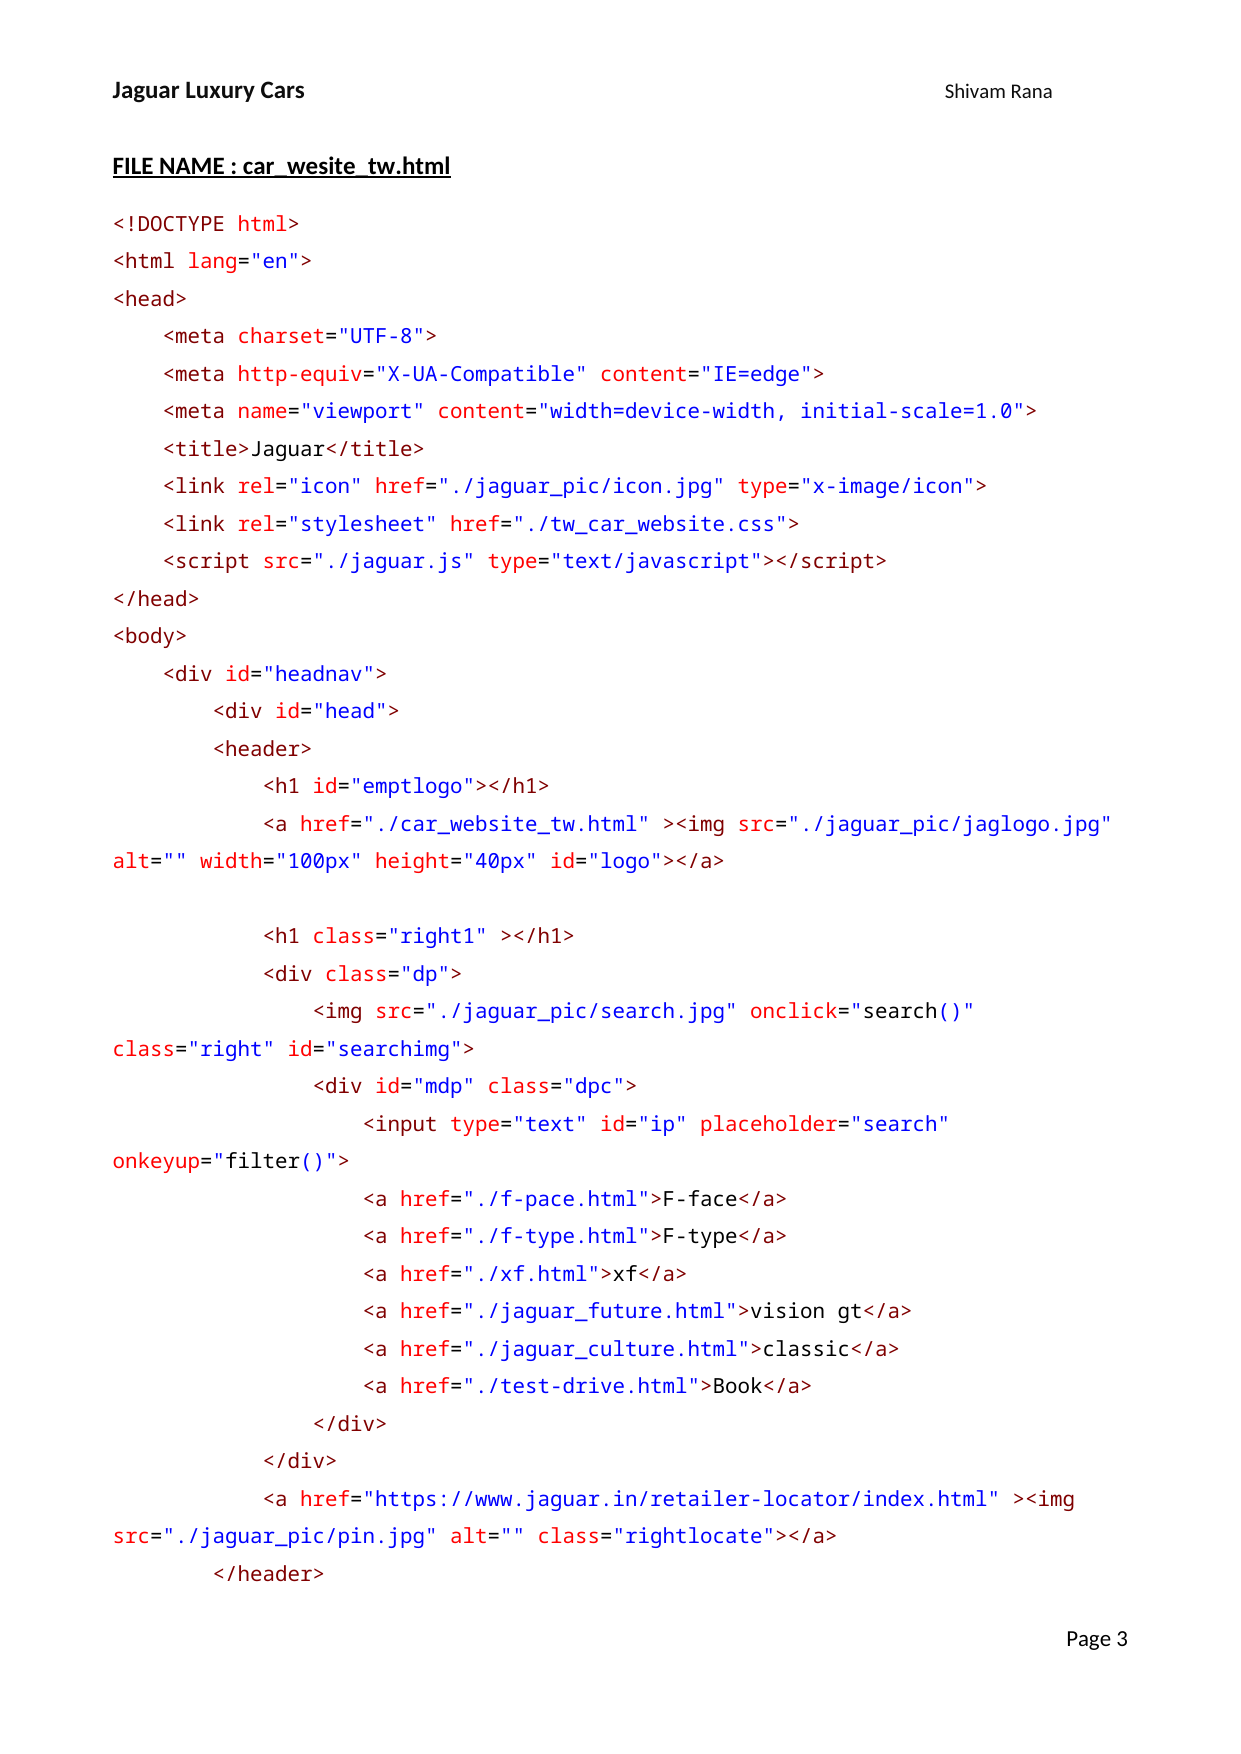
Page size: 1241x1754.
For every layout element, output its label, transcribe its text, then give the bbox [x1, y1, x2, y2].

text <!DOCTYPE html> [112, 199, 1128, 237]
text <a href="https://www.jaguar.in/retailer-locator/index.html" ><img src="./jaguar_pic/pin.jpg" alt="" class="rightlocate"></a> [112, 1474, 1128, 1549]
text FILE NAME : car_wesite_tw.html [112, 150, 1128, 181]
text <a href="./f-pace.html">F-face</a> [112, 1174, 1128, 1212]
text <div id="mdp" class="dpc"> [112, 1062, 1128, 1099]
text <a href="./f-type.html">F-type</a> [112, 1212, 1128, 1249]
text <head> [112, 274, 1128, 312]
text <a href="./car_website_tw.html" ><img src="./jaguar_pic/jaglogo.jpg" alt="" width="100px" height="40px" id="logo"></a> [112, 799, 1128, 874]
text <a href="./jaguar_future.html">vision gt</a> [112, 1287, 1128, 1324]
text <meta name="viewport" content="width=device-width, initial-scale=1.0"> [112, 387, 1128, 424]
text <body> [112, 612, 1128, 649]
text <img src="./jaguar_pic/search.jpg" onclick="search()" class="right" id="searchimg"> [112, 987, 1128, 1062]
text <a href="./test-drive.html">Book</a> [112, 1362, 1128, 1399]
text <h1 class="right1" ></h1> [112, 912, 1128, 949]
text <header> [112, 724, 1128, 762]
text <link rel="stylesheet" href="./tw_car_website.css"> [112, 499, 1128, 537]
text <input type="text" id="ip" placeholder="search" onkeyup="filter()"> [112, 1099, 1128, 1174]
text <meta charset="UTF-8"> [112, 312, 1128, 349]
text </header> [112, 1549, 1128, 1587]
text <div class="dp"> [112, 949, 1128, 987]
text <meta http-equiv="X-UA-Compatible" content="IE=edge"> [112, 349, 1128, 387]
text <html lang="en"> [112, 237, 1128, 274]
text </div> [112, 1399, 1128, 1437]
text <link rel="icon" href="./jaguar_pic/icon.jpg" type="x-image/icon"> [112, 462, 1128, 499]
text <a href="./jaguar_culture.html">classic</a> [112, 1324, 1128, 1362]
text <script src="./jaguar.js" type="text/javascript"></script> [112, 537, 1128, 574]
text <h1 id="emptlogo"></h1> [112, 762, 1128, 799]
text <div id="head"> [112, 687, 1128, 724]
text <a href="./xf.html">xf</a> [112, 1249, 1128, 1287]
text <title>Jaguar</title> [112, 424, 1128, 462]
text <div id="headnav"> [112, 649, 1128, 687]
text </head> [112, 574, 1128, 612]
text </div> [112, 1437, 1128, 1474]
